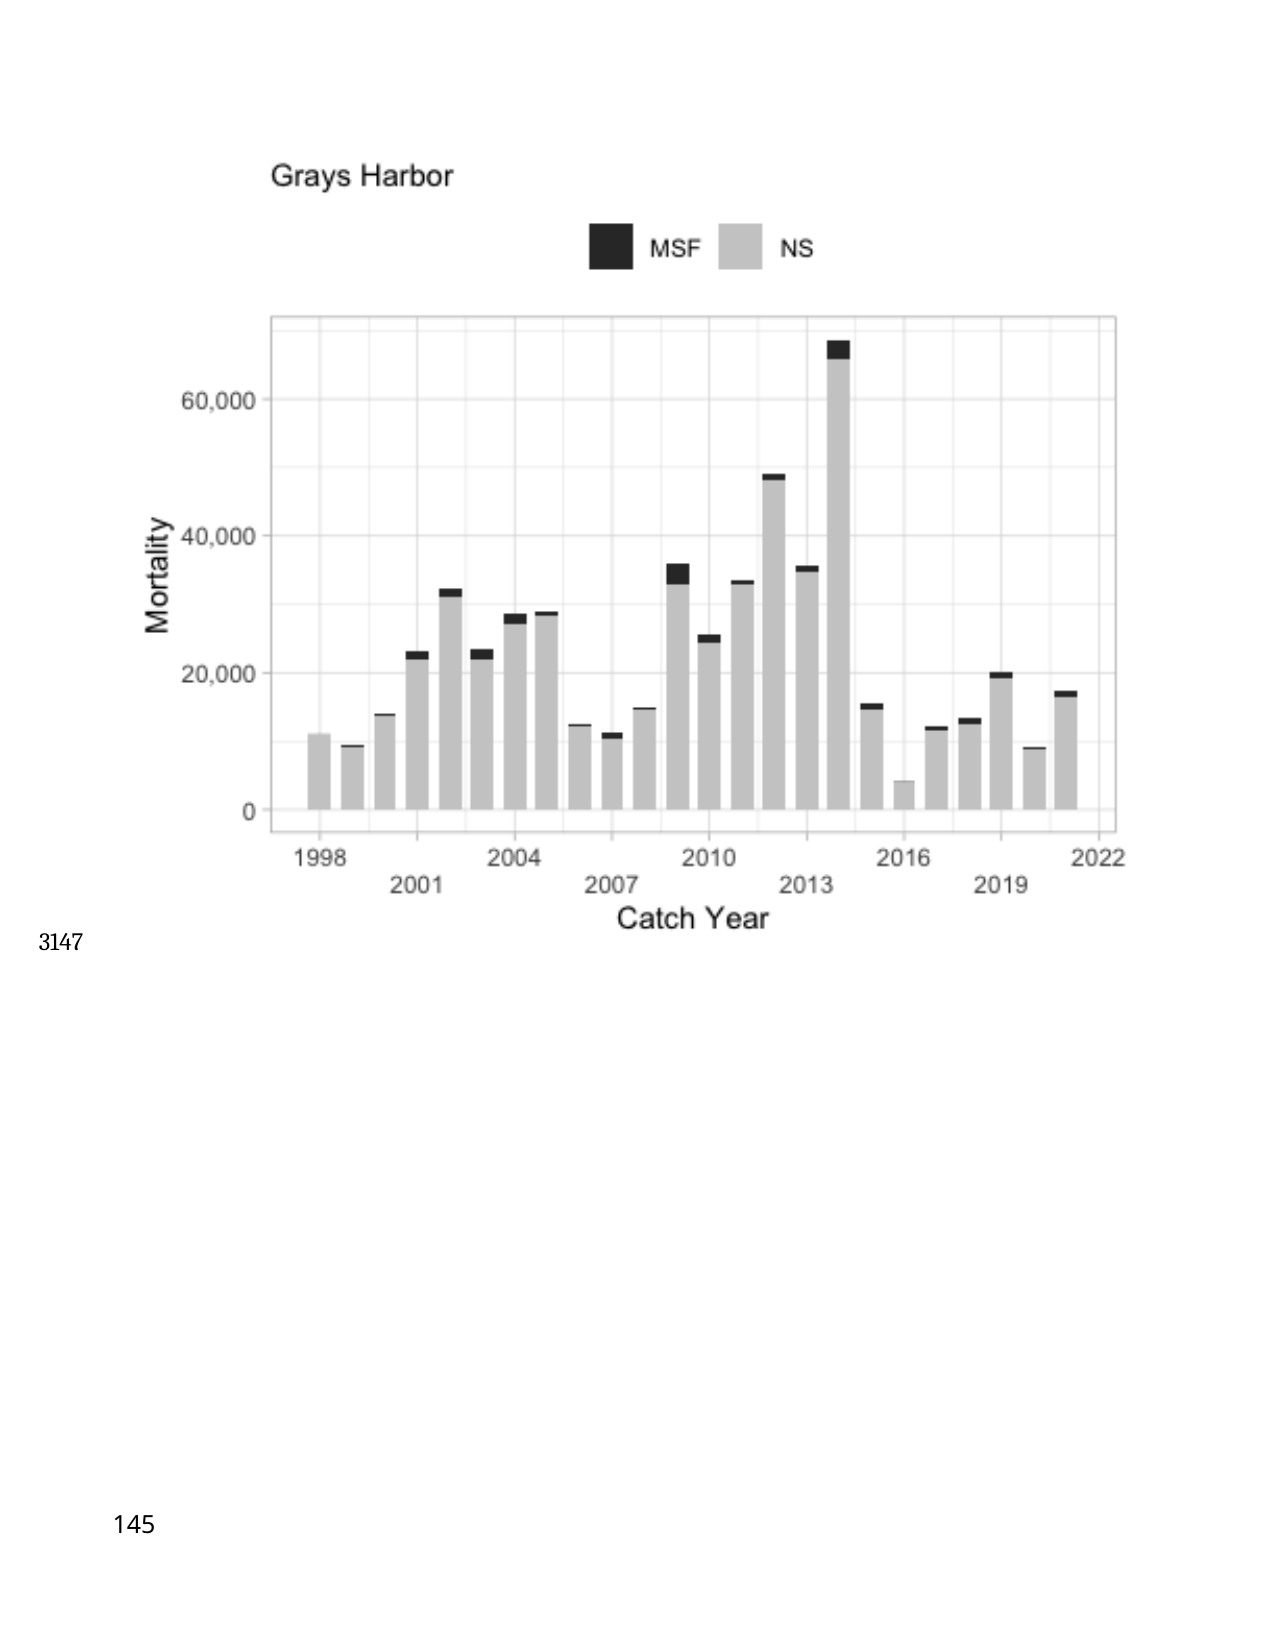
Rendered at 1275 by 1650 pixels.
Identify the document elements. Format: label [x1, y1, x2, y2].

picture [131, 150, 1132, 950]
